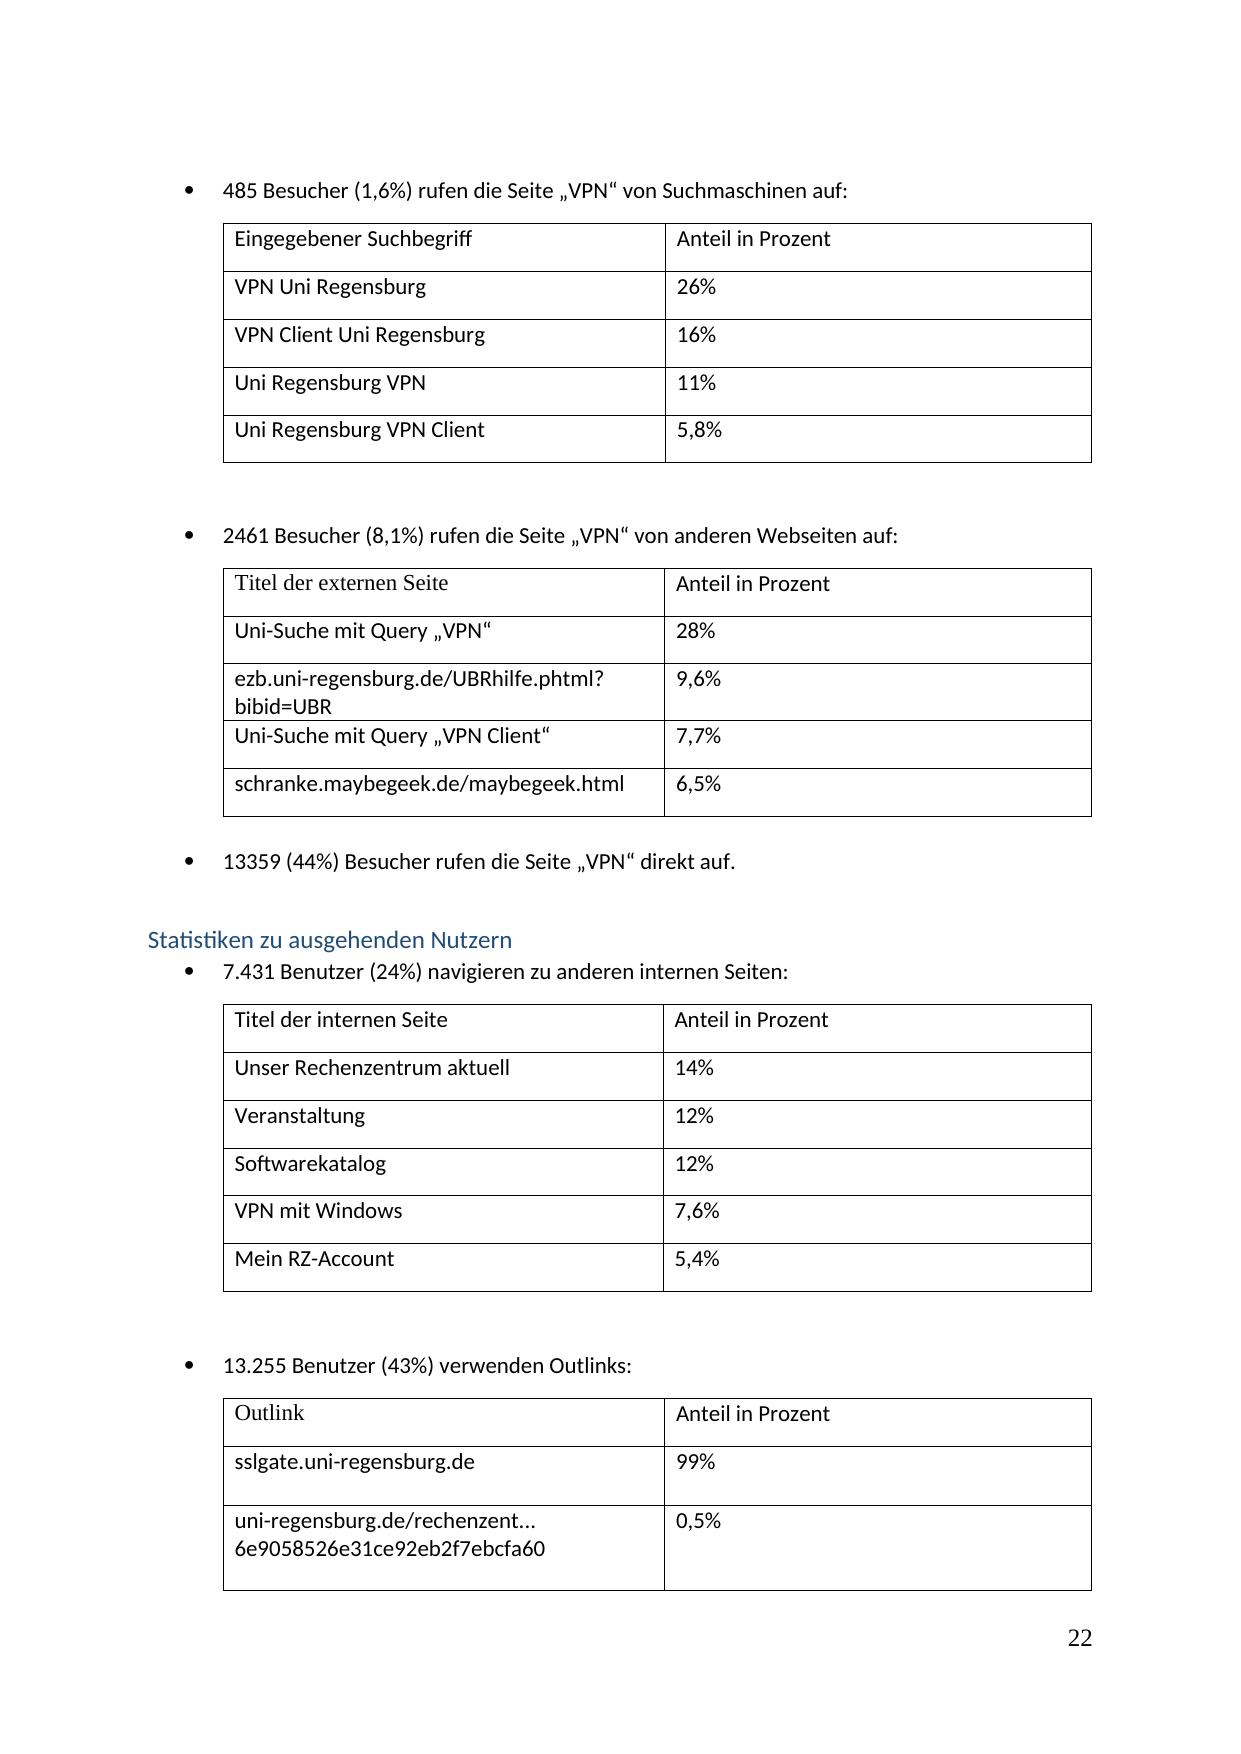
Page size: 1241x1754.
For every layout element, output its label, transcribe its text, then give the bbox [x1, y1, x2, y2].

list 2461 Besucher (8,1%) rufen die Seite „VPN“ von anderen Webseiten auf: [185, 521, 1093, 549]
list 485 Besucher (1,6%) rufen die Seite „VPN“ von Suchmaschinen auf: [185, 176, 1093, 204]
subtitle Statistiken zu ausgehenden Nutzern [148, 924, 1093, 955]
table_header Anteil in Prozent [665, 569, 1091, 616]
table_cell 99% [665, 1447, 1091, 1505]
table_header Anteil in Prozent [666, 224, 1091, 271]
table_cell 5,4% [664, 1244, 1091, 1291]
table_cell Veranstaltung [224, 1101, 663, 1148]
table_cell 7,6% [664, 1196, 1091, 1243]
table_cell Softwarekatalog [224, 1149, 663, 1195]
table_header Titel der internen Seite [224, 1005, 663, 1052]
table_header Titel der externen Seite [224, 569, 664, 616]
table_cell 12% [664, 1149, 1091, 1195]
table_cell sslgate.uni-regensburg.de [224, 1447, 664, 1505]
table_cell VPN Uni Regensburg [224, 272, 665, 319]
table_cell Uni Regensburg VPN [224, 368, 665, 414]
list 7.431 Benutzer (24%) navigieren zu anderen internen Seiten: [185, 957, 1093, 985]
table_cell 9,6% [665, 664, 1091, 720]
table_cell uni-regensburg.de/rechenzent... 6e9058526e31ce92eb2f7ebcfa60 [224, 1506, 664, 1590]
table_cell Uni-Suche mit Query „VPN Client“ [224, 721, 664, 768]
table_cell 6,5% [665, 769, 1091, 816]
table_cell 28% [665, 617, 1091, 663]
table_cell 11% [666, 368, 1091, 414]
table_header Outlink [224, 1399, 664, 1446]
table_cell Unser Rechenzentrum aktuell [224, 1053, 663, 1100]
list 13359 (44%) Besucher rufen die Seite „VPN“ direkt auf. [185, 847, 1093, 875]
table_cell 0,5% [665, 1506, 1091, 1590]
table_cell ezb.uni-regensburg.de/UBRhilfe.phtml?bibid=UBR [224, 664, 664, 720]
table_cell VPN mit Windows [224, 1196, 663, 1243]
table_header Anteil in Prozent [664, 1005, 1091, 1052]
table_cell 26% [666, 272, 1091, 319]
table_cell schranke.maybegeek.de/maybegeek.html [224, 769, 664, 816]
table_cell 7,7% [665, 721, 1091, 768]
table_cell VPN Client Uni Regensburg [224, 320, 665, 367]
table_header Anteil in Prozent [665, 1399, 1091, 1446]
table_cell Uni-Suche mit Query „VPN“ [224, 617, 664, 663]
table_cell 12% [664, 1101, 1091, 1148]
list 13.255 Benutzer (43%) verwenden Outlinks: [185, 1351, 1093, 1379]
table_header Eingegebener Suchbegriff [224, 224, 665, 271]
table_cell Mein RZ-Account [224, 1244, 663, 1291]
table_cell 5,8% [666, 416, 1091, 462]
table_cell Uni Regensburg VPN Client [224, 416, 665, 462]
table_cell 14% [664, 1053, 1091, 1100]
table_cell 16% [666, 320, 1091, 367]
